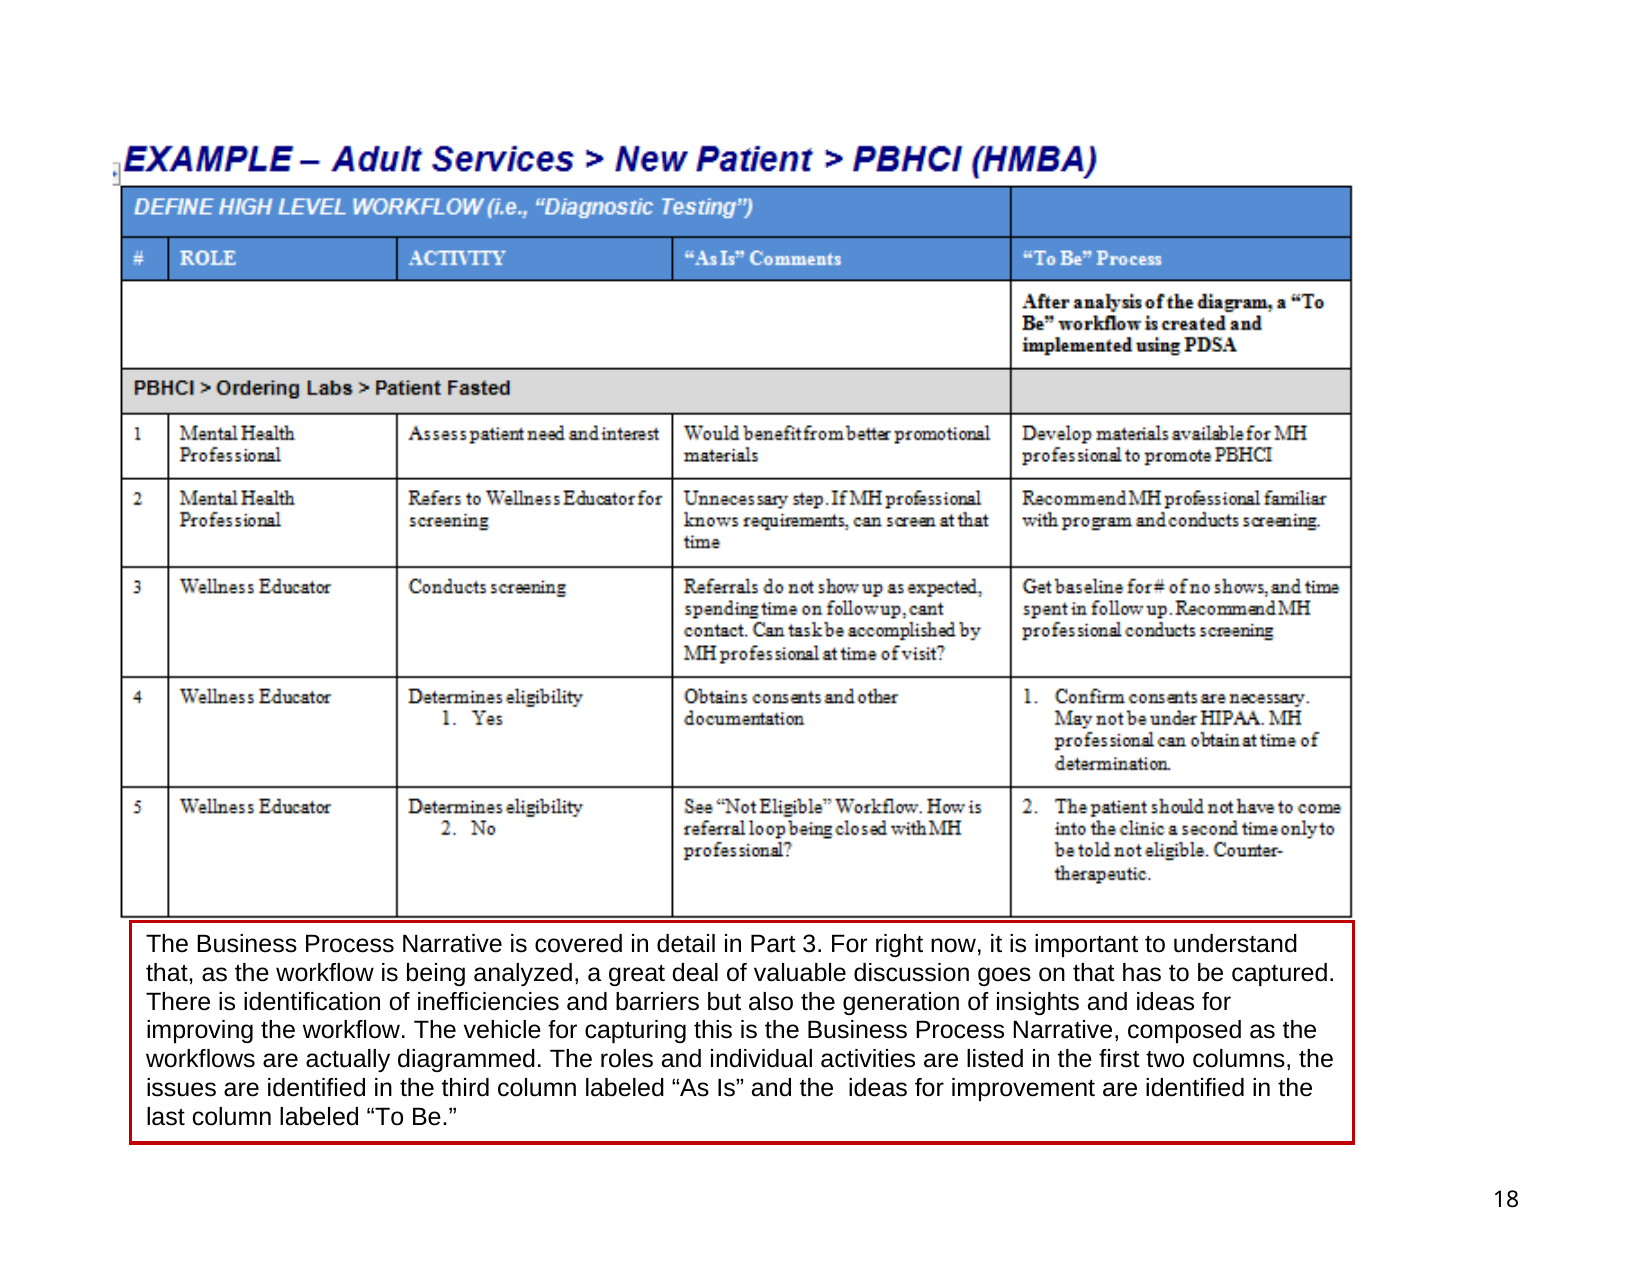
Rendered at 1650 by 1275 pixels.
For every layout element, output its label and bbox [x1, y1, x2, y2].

picture [112, 141, 1365, 929]
